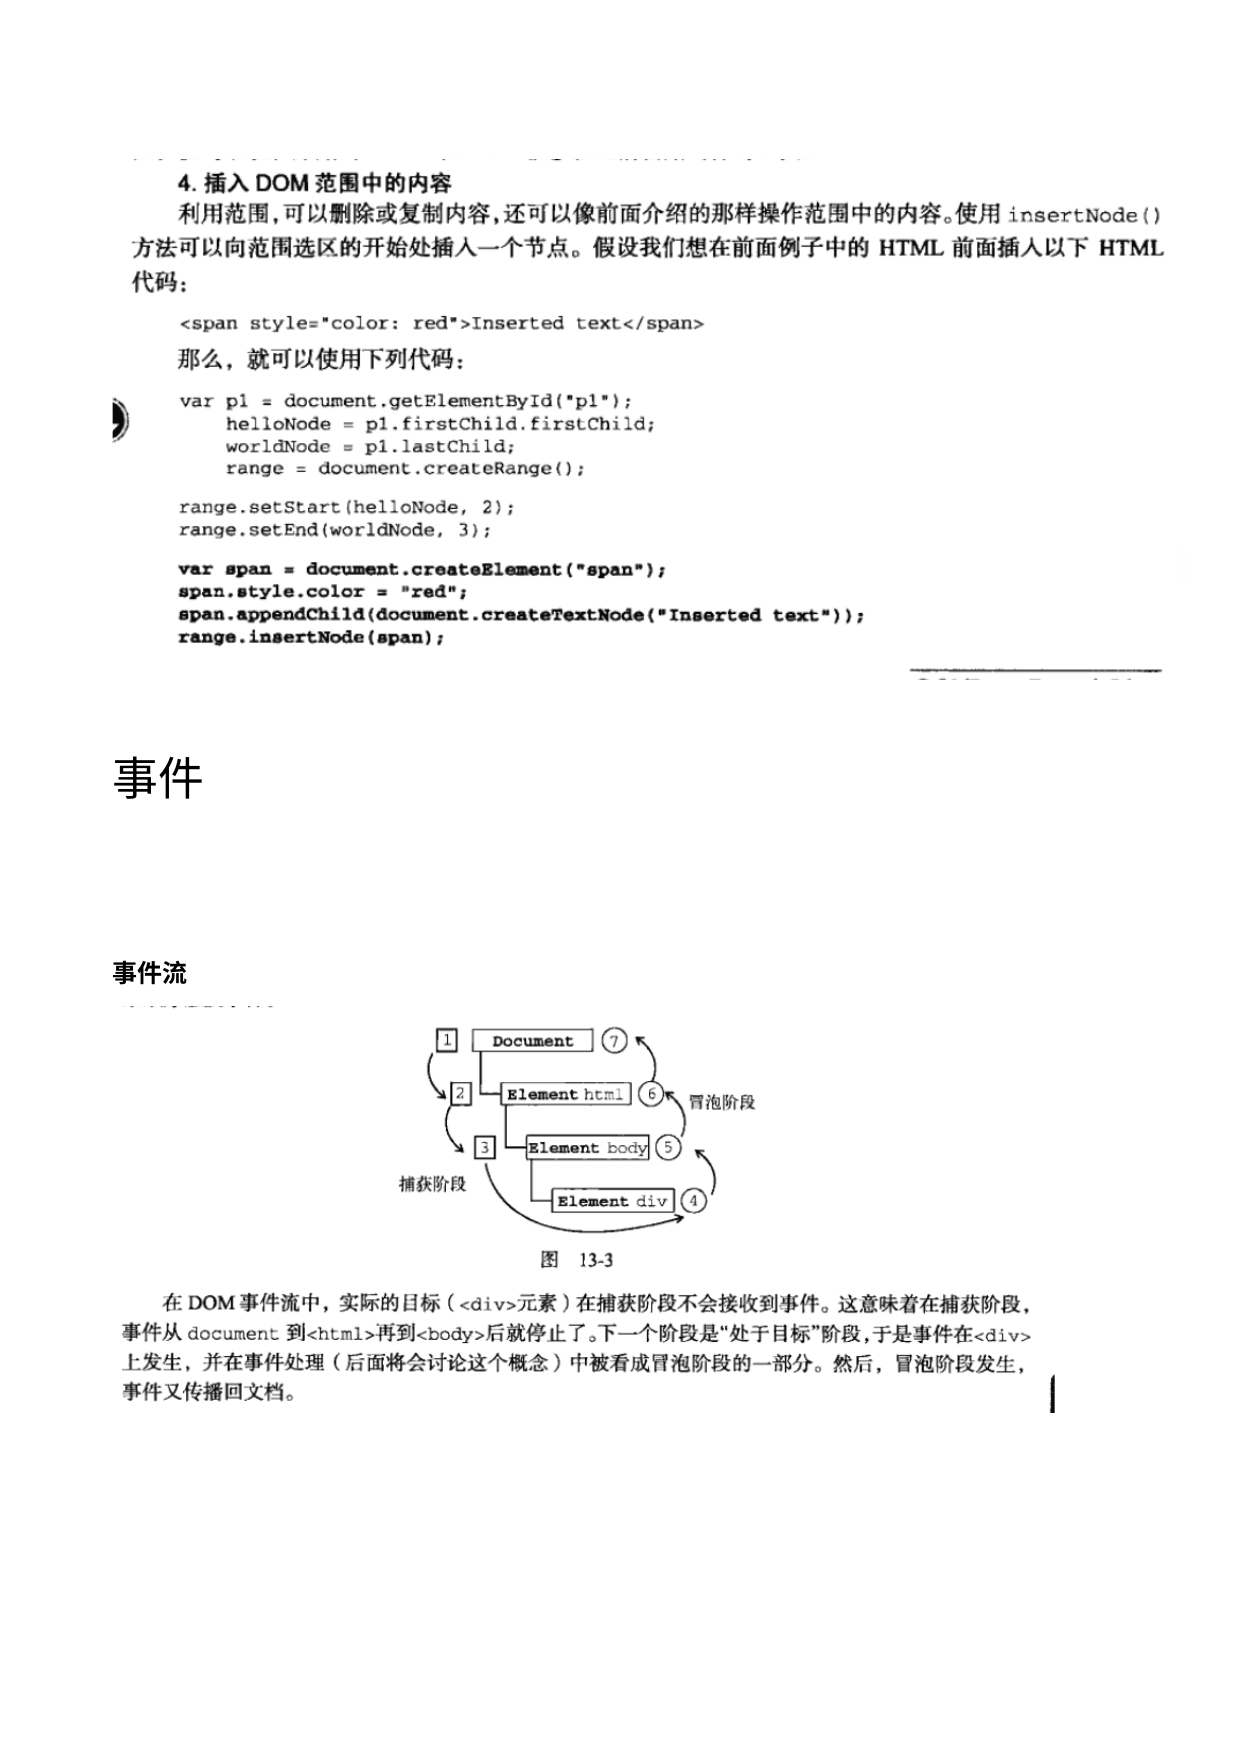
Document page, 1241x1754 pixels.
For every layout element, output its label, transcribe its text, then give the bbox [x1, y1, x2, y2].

subtitle 事件 [112, 742, 1128, 810]
picture [112, 1006, 1055, 1413]
picture [112, 159, 1185, 680]
text 事件流 [112, 938, 1128, 1006]
